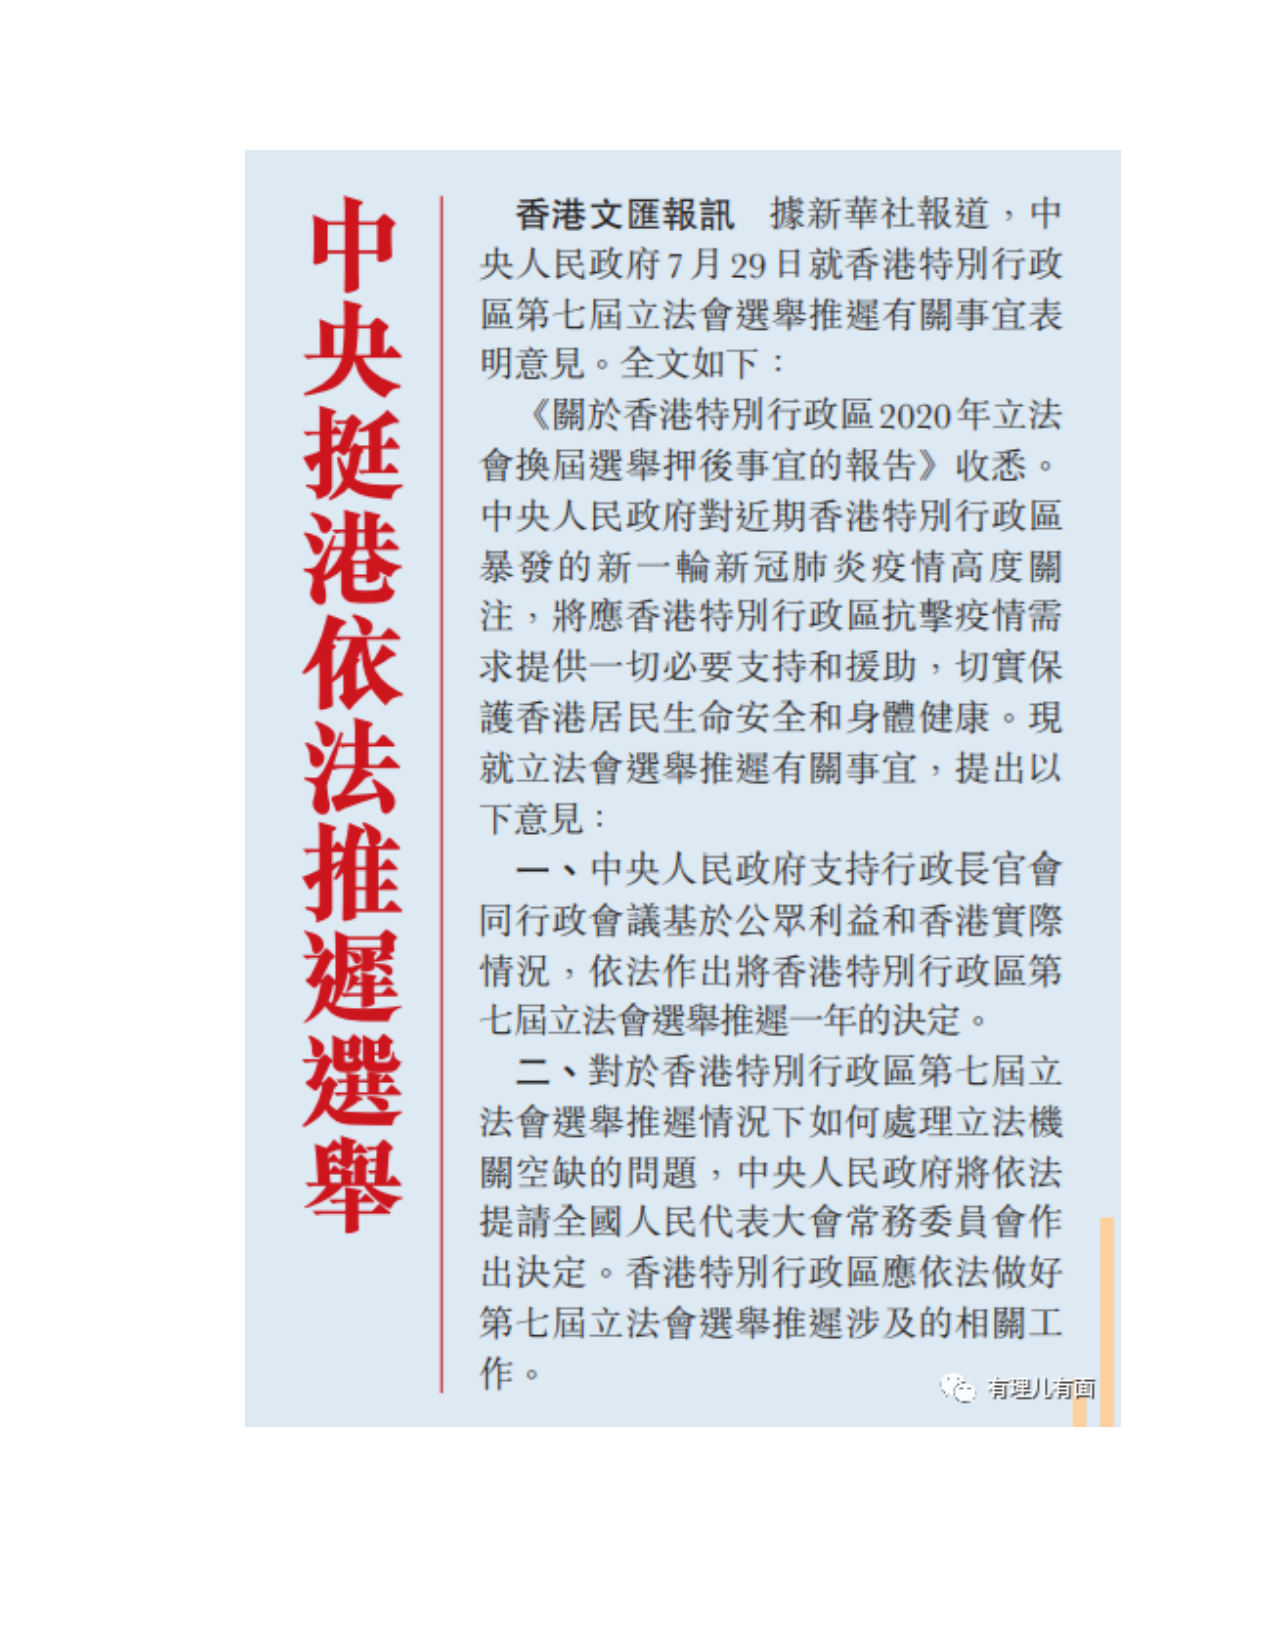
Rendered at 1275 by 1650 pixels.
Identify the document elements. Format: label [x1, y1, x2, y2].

picture [244, 150, 1122, 1427]
